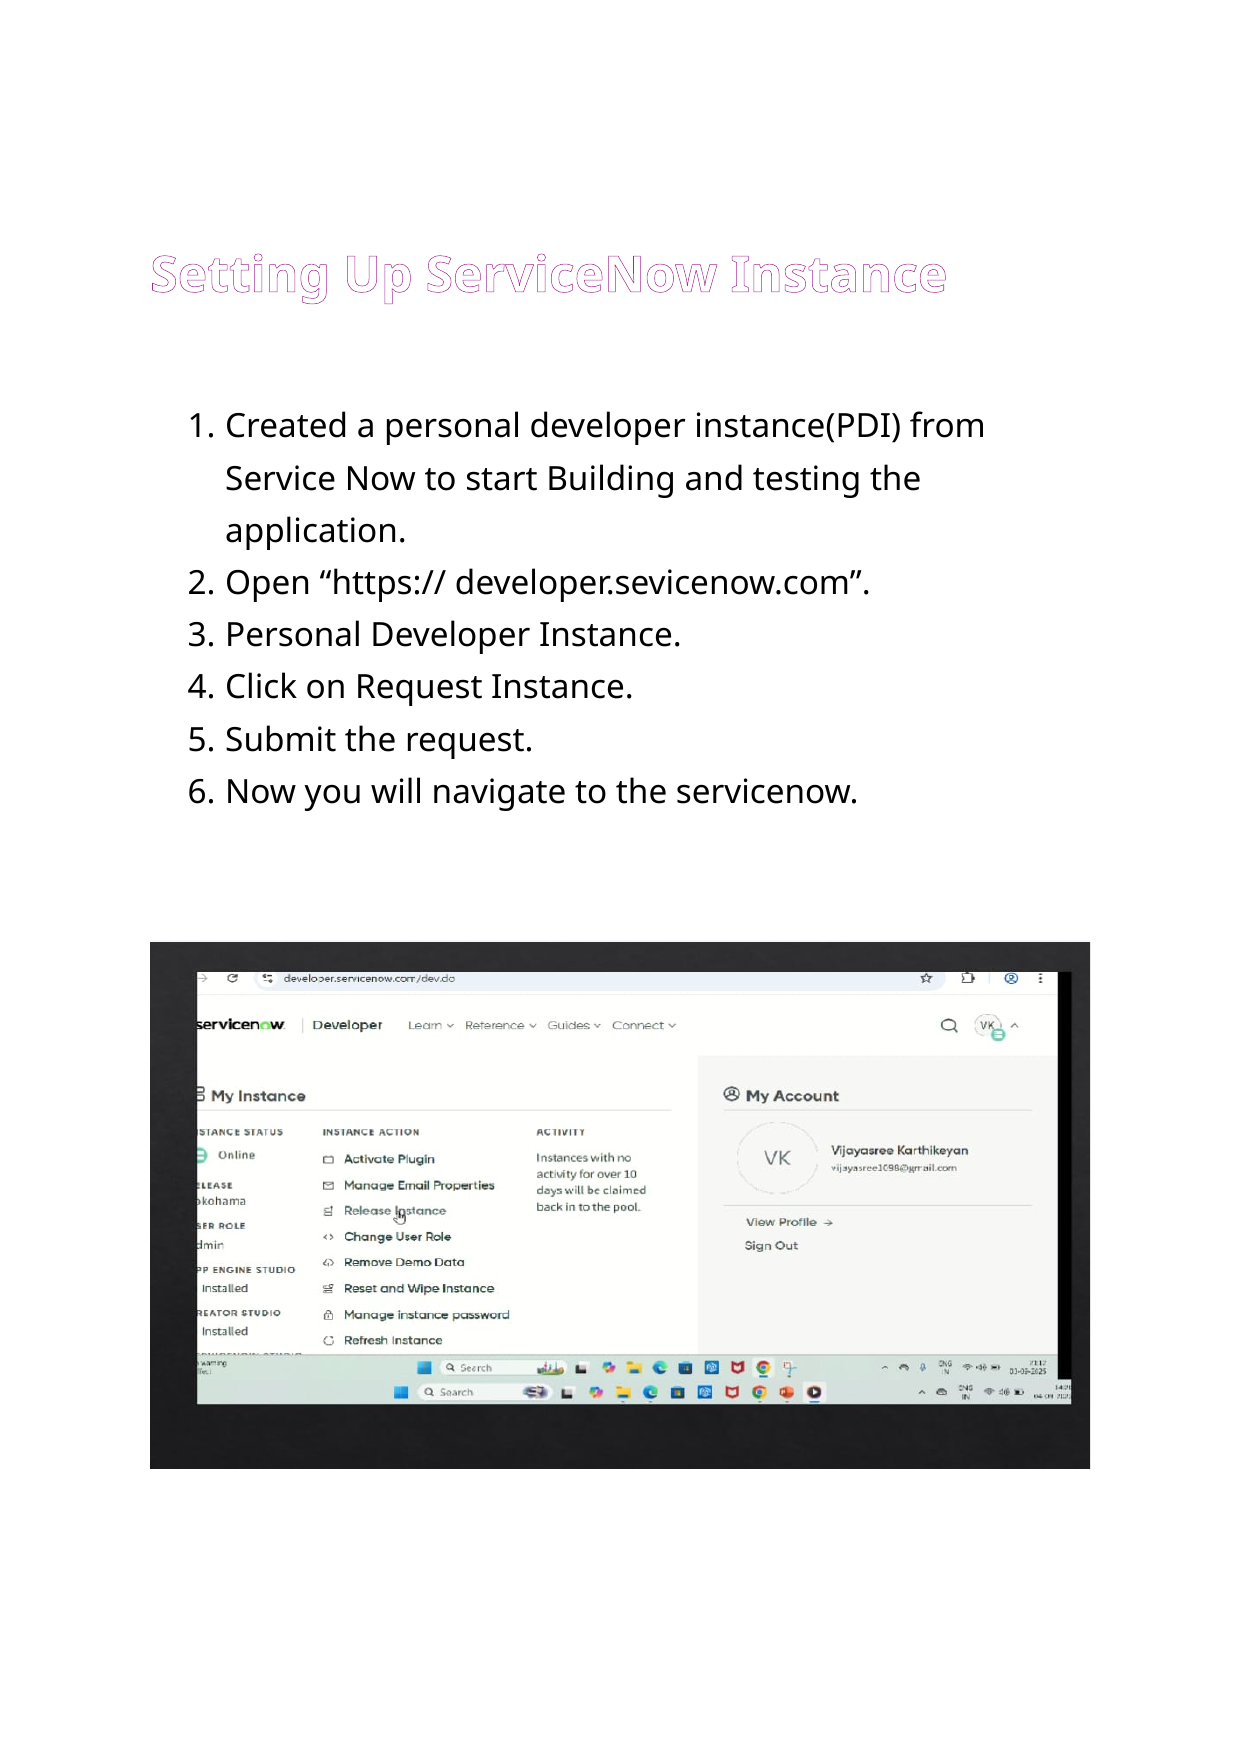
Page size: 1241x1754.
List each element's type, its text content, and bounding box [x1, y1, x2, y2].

list Personal Developer Instance. [187, 611, 1090, 656]
list Submit the request. [187, 715, 1090, 761]
list Open “https:// developer.sevicenow.com”. [187, 559, 1090, 604]
list Created a personal developer instance(PDI) from Service Now to start Building and testing the application. [187, 402, 1090, 552]
list Now you will navigate to the servicenow. [187, 767, 1090, 813]
list Click on Request Instance. [187, 663, 1090, 708]
picture [150, 940, 1091, 1469]
text Setting Up ServiceNow Instance [150, 238, 1090, 306]
